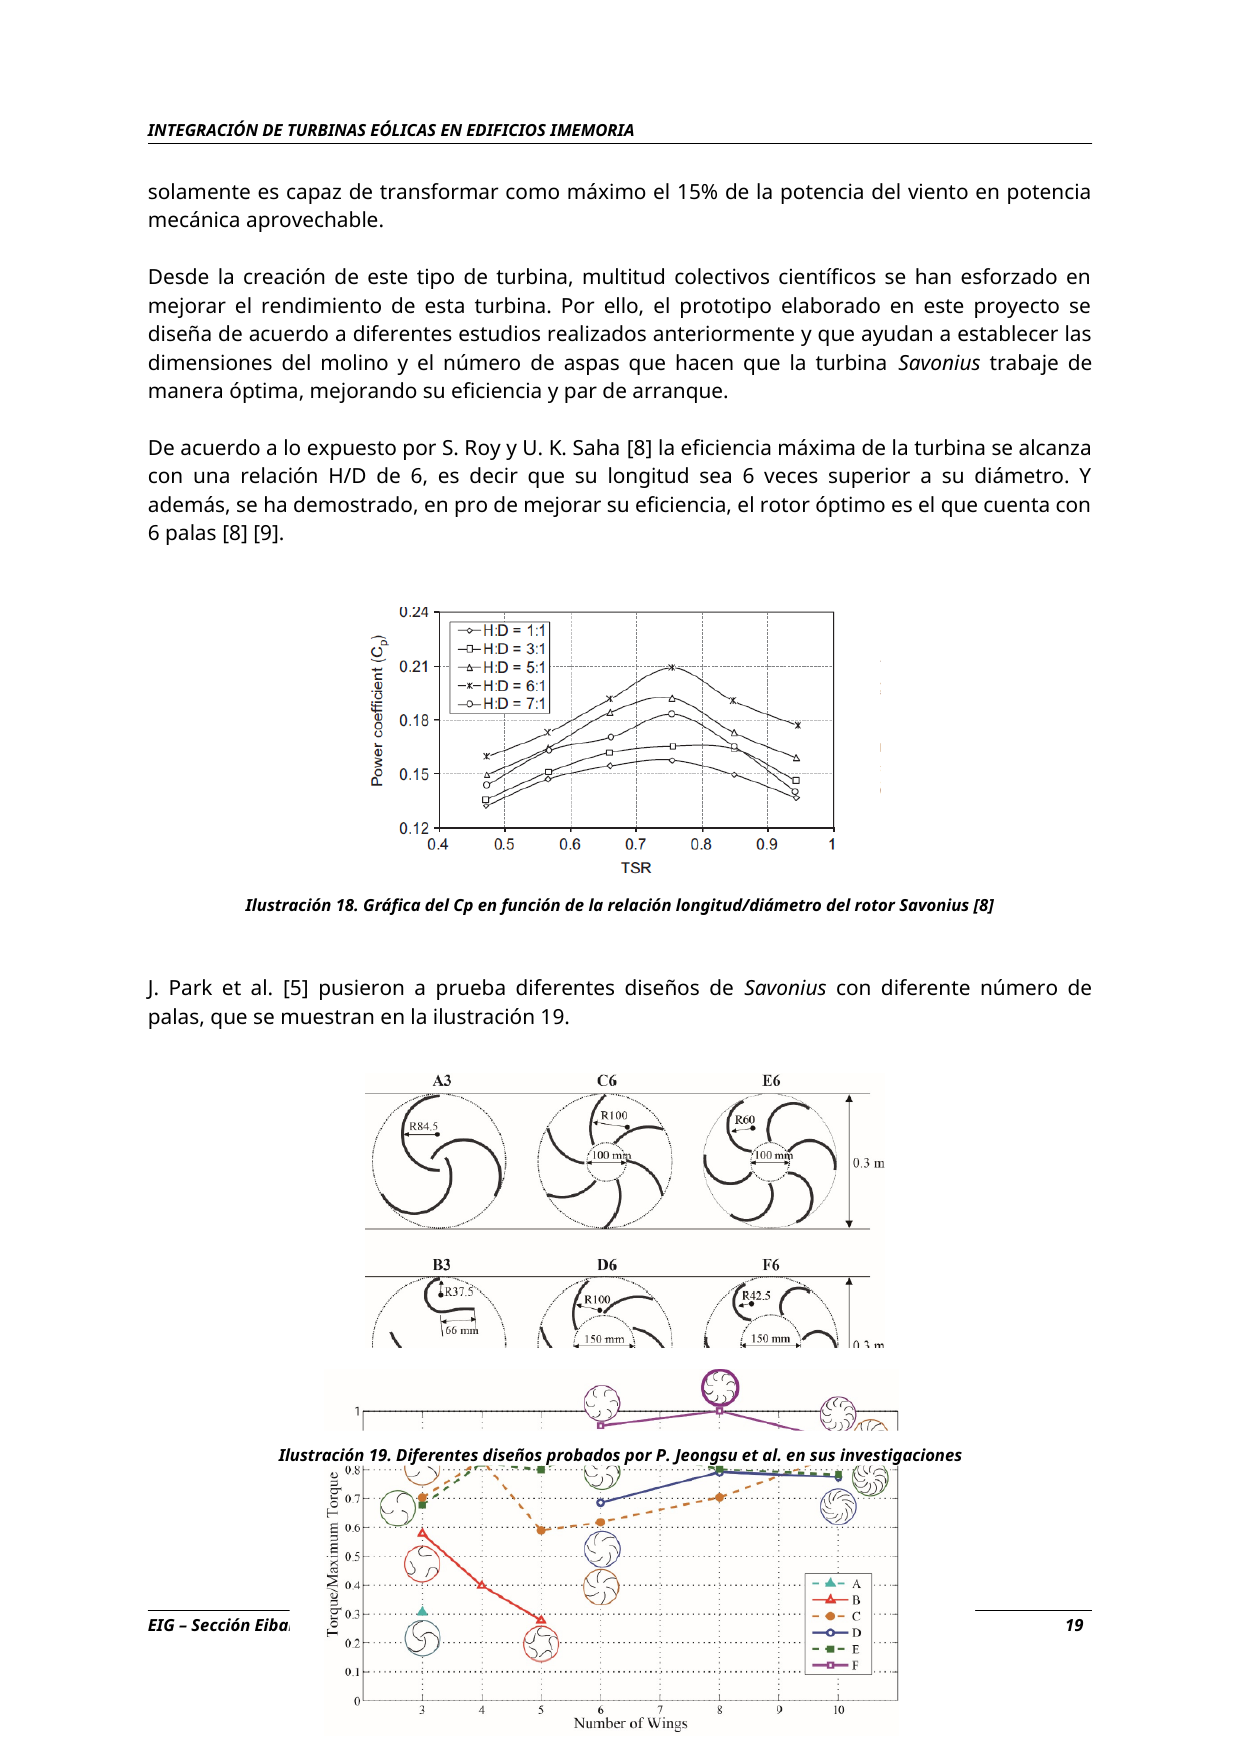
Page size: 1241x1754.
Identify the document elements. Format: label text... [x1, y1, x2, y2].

text J. Park et al. pusieron a prueba diferentes diseños de Savonius con diferente número de palas, que se muestran en la ilustración 19. [148, 973, 1092, 1030]
picture [289, 1059, 976, 1430]
picture [289, 1466, 976, 1754]
text De acuerdo a lo expuesto por S. Roy y U. K. Saha la eficiencia máxima de la turbina se alcanza con una relación H/D de 6, es decir que su longitud sea 6 veces superior a su diámetro. Y además, se ha demostrado, en pro de mejorar su eficiencia, el rotor óptimo es el que cuenta con 6 palas . [148, 433, 1092, 547]
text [148, 177, 1092, 234]
text Desde la creación de este tipo de turbina, multitud colectivos científicos se han esforzado en mejorar el rendimiento de esta turbina. Por ello, el prototipo elaborado en este proyecto se diseña de acuerdo a diferentes estudios realizados anteriormente y que ayudan a establecer las dimensiones del molino y el número de aspas que hacen que la turbina Savonius trabaje de manera óptima, mejorando su eficiencia y par de arranque. [148, 262, 1092, 405]
picture [336, 607, 881, 880]
